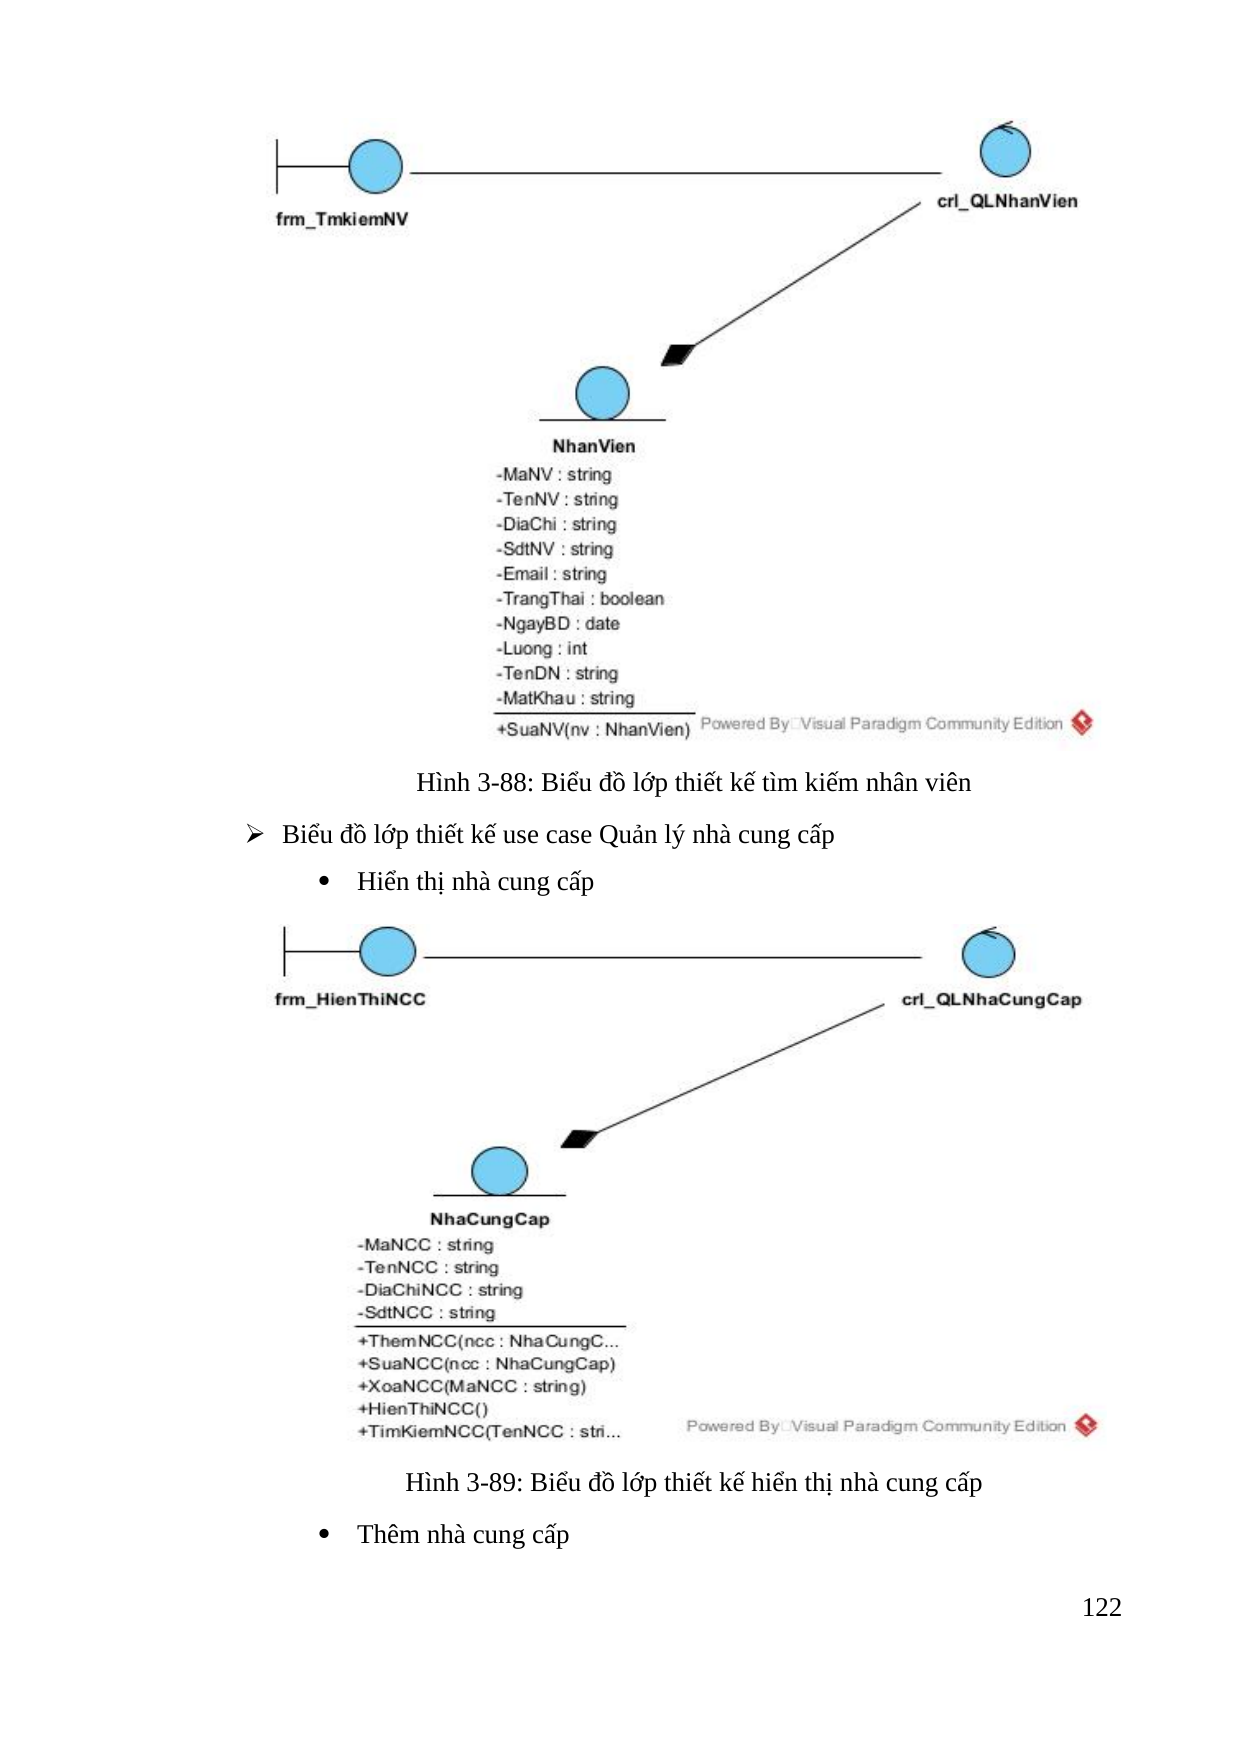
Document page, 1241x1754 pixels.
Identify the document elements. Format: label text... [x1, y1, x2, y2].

picture [265, 118, 1102, 751]
list Hiển thị nhà cung cấp [319, 865, 1122, 896]
list Thêm nhà cung cấp [319, 1518, 1122, 1549]
list Biểu đồ lớp thiết kế use case Quản lý nhà cung cấp [244, 818, 1122, 849]
picture [265, 924, 1107, 1451]
